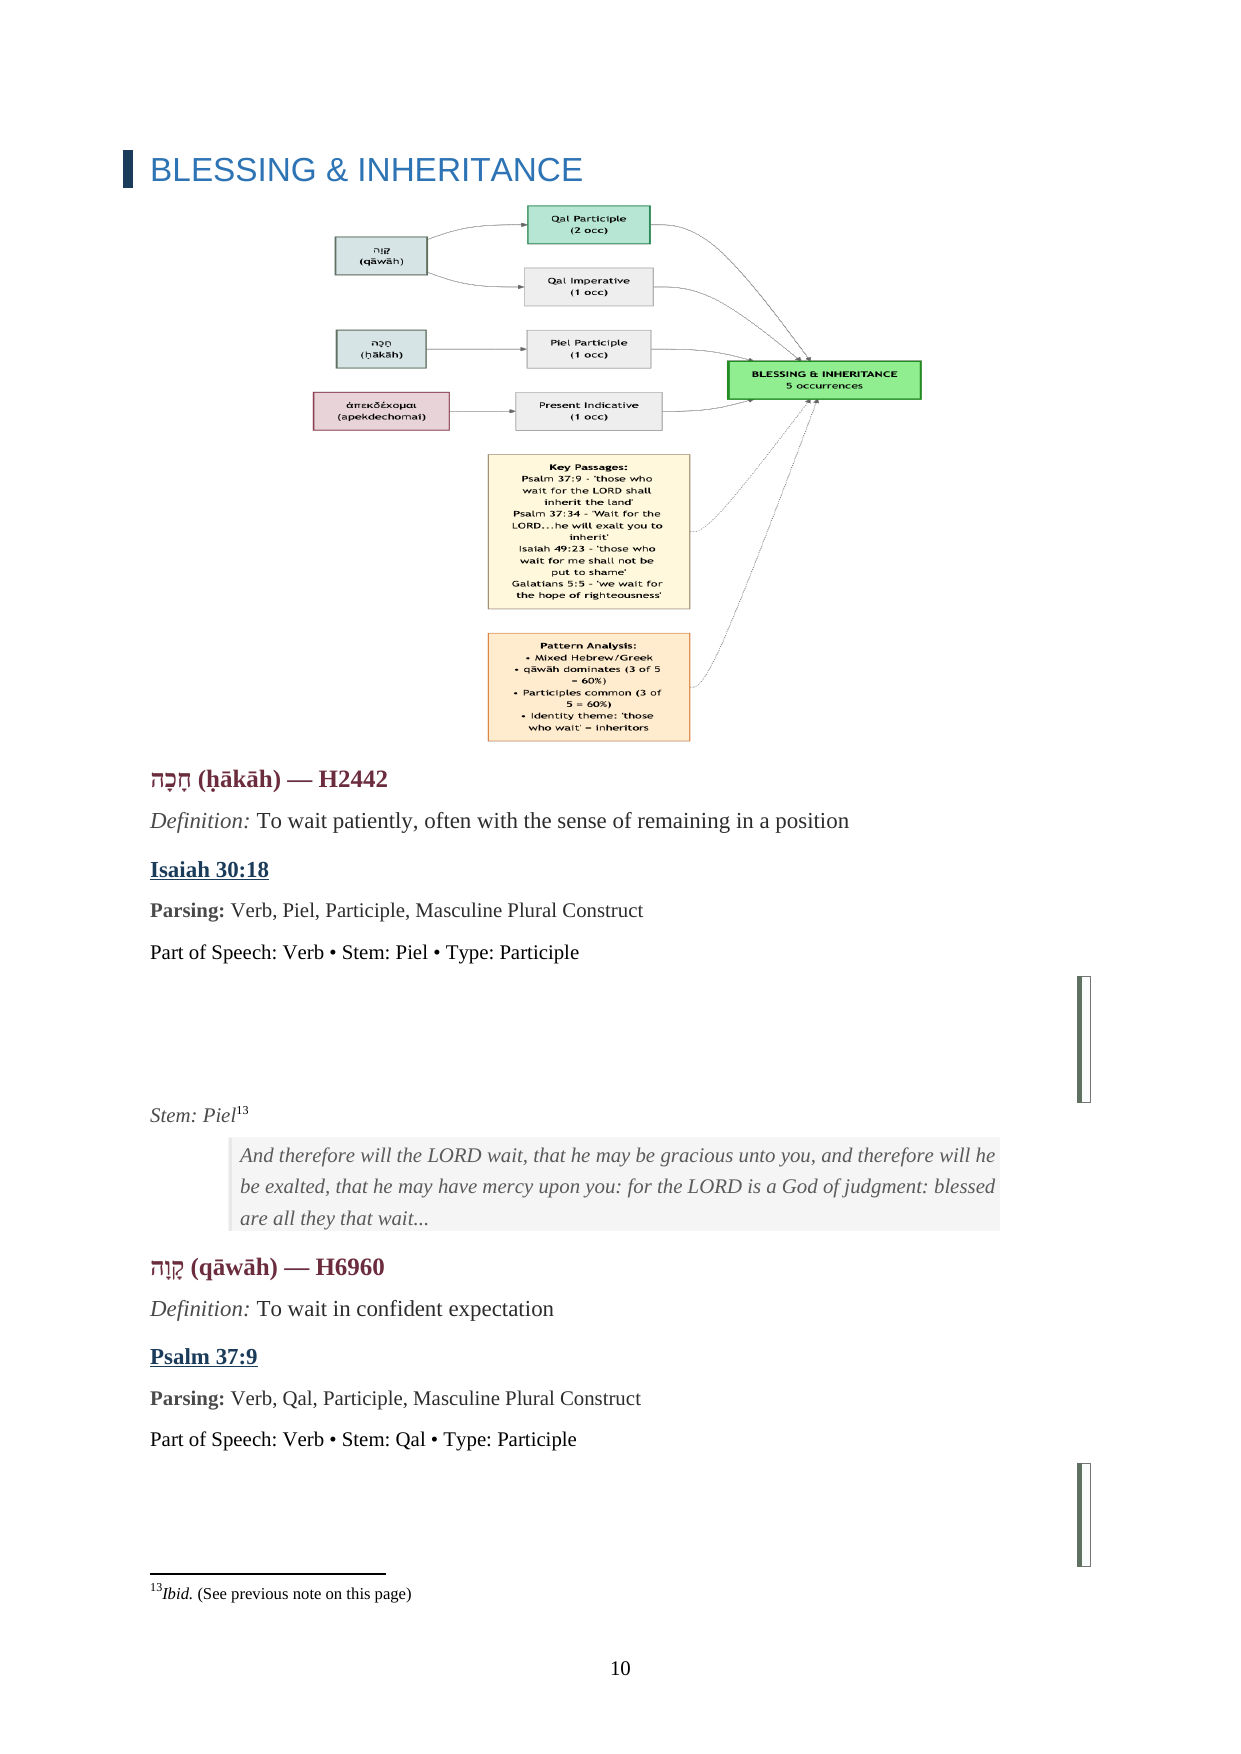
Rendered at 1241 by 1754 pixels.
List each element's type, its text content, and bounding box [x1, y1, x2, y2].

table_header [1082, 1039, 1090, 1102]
text קָוָה (qāwāh) — H6960 [150, 1252, 1090, 1281]
text Stem: Piel [150, 1103, 1090, 1127]
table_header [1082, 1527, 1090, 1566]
text חָכָה (ḥākāh) — H2442 [150, 764, 1090, 793]
text Definition: To wait in confident expectation [150, 1291, 1090, 1322]
text Part of Speech: Verb • Stem: Qal • Type: Participle [150, 1422, 1090, 1453]
text Isaiah 30:18 [150, 856, 1090, 882]
text Parsing: Verb, Qal, Participle, Masculine Plural Construct [150, 1380, 1090, 1411]
text Psalm 37:9 [150, 1343, 1090, 1369]
text Definition: To wait patiently, often with the sense of remaining in a position [150, 804, 1090, 835]
text Parsing: Verb, Piel, Participle, Masculine Plural Construct [150, 892, 1090, 924]
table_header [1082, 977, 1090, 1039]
subtitle BLESSING & INHERITANCE [150, 150, 1090, 188]
picture [307, 203, 933, 750]
text Part of Speech: Verb • Stem: Piel • Type: Participle [150, 934, 1090, 965]
text And therefore will the LORD wait, that he may be gracious unto you, and therefore will he be exalted, that he may have mercy upon you: for the LORD is a God of judgment: blessed are all they that wait... [228, 1137, 1000, 1231]
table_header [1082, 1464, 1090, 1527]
